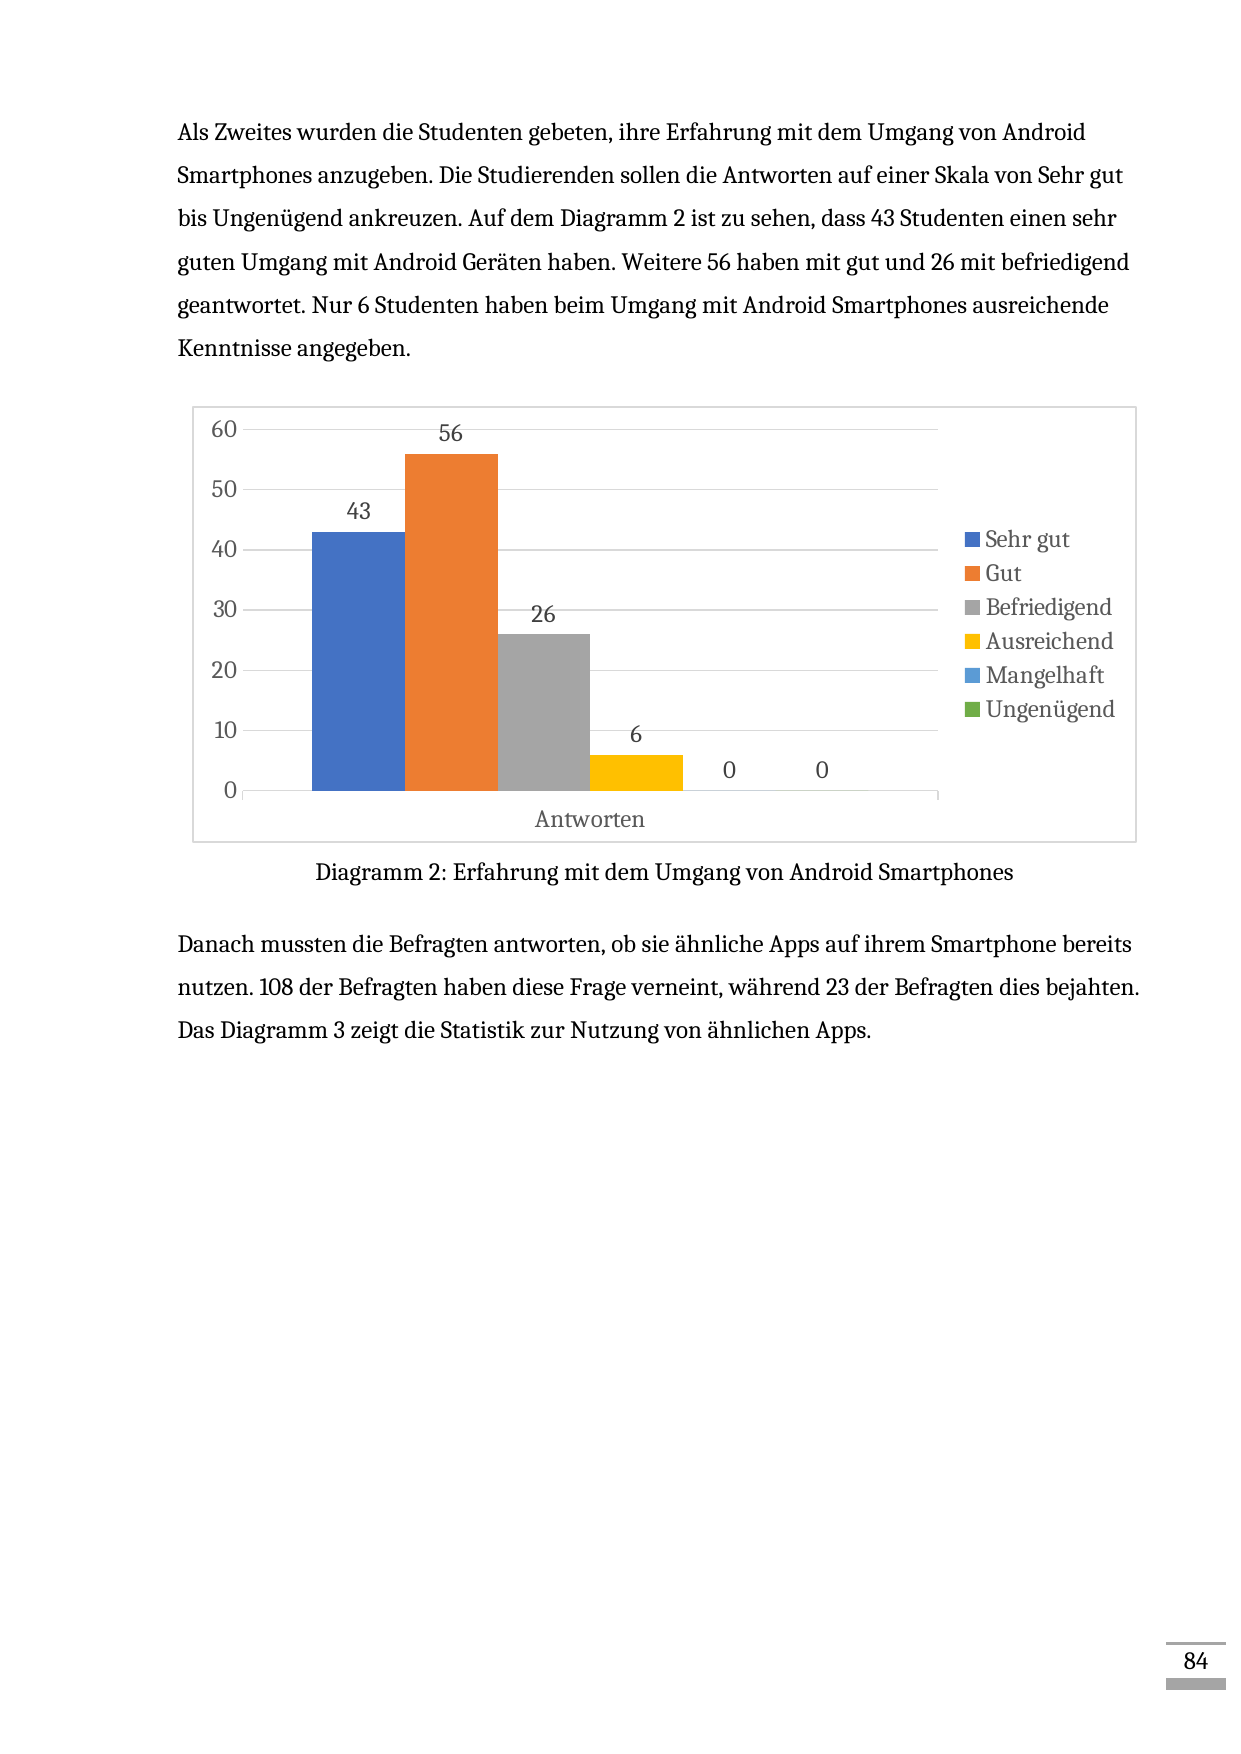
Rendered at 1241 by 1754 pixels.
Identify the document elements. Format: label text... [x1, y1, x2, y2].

text Als Zweites wurden die Studenten gebeten, ihre Erfahrung mit dem Umgang von Android Smartphones anzugeben. Die Studierenden sollen die Antworten auf einer Skala von Sehr gut bis Ungenügend ankreuzen. Auf dem Diagramm 2 ist zu sehen, dass 43 Studenten einen sehr guten Umgang mit Android Geräten haben. Weitere 56 haben mit gut und 26 mit befriedigend geantwortet. Nur 6 Studenten haben beim Umgang mit Android Smartphones ausreichende Kenntnisse angegeben. [177, 118, 1152, 362]
text Diagramm 2: Erfahrung mit dem Umgang von Android Smartphones [177, 406, 1152, 886]
text Danach mussten die Befragten antworten, ob sie ähnliche Apps auf ihrem Smartphone bereits nutzen. 108 der Befragten haben diese Frage verneint, während 23 der Befragten dies bejahten. Das Diagramm 3 zeigt die Statistik zur Nutzung von ähnlichen Apps. [177, 930, 1152, 1045]
